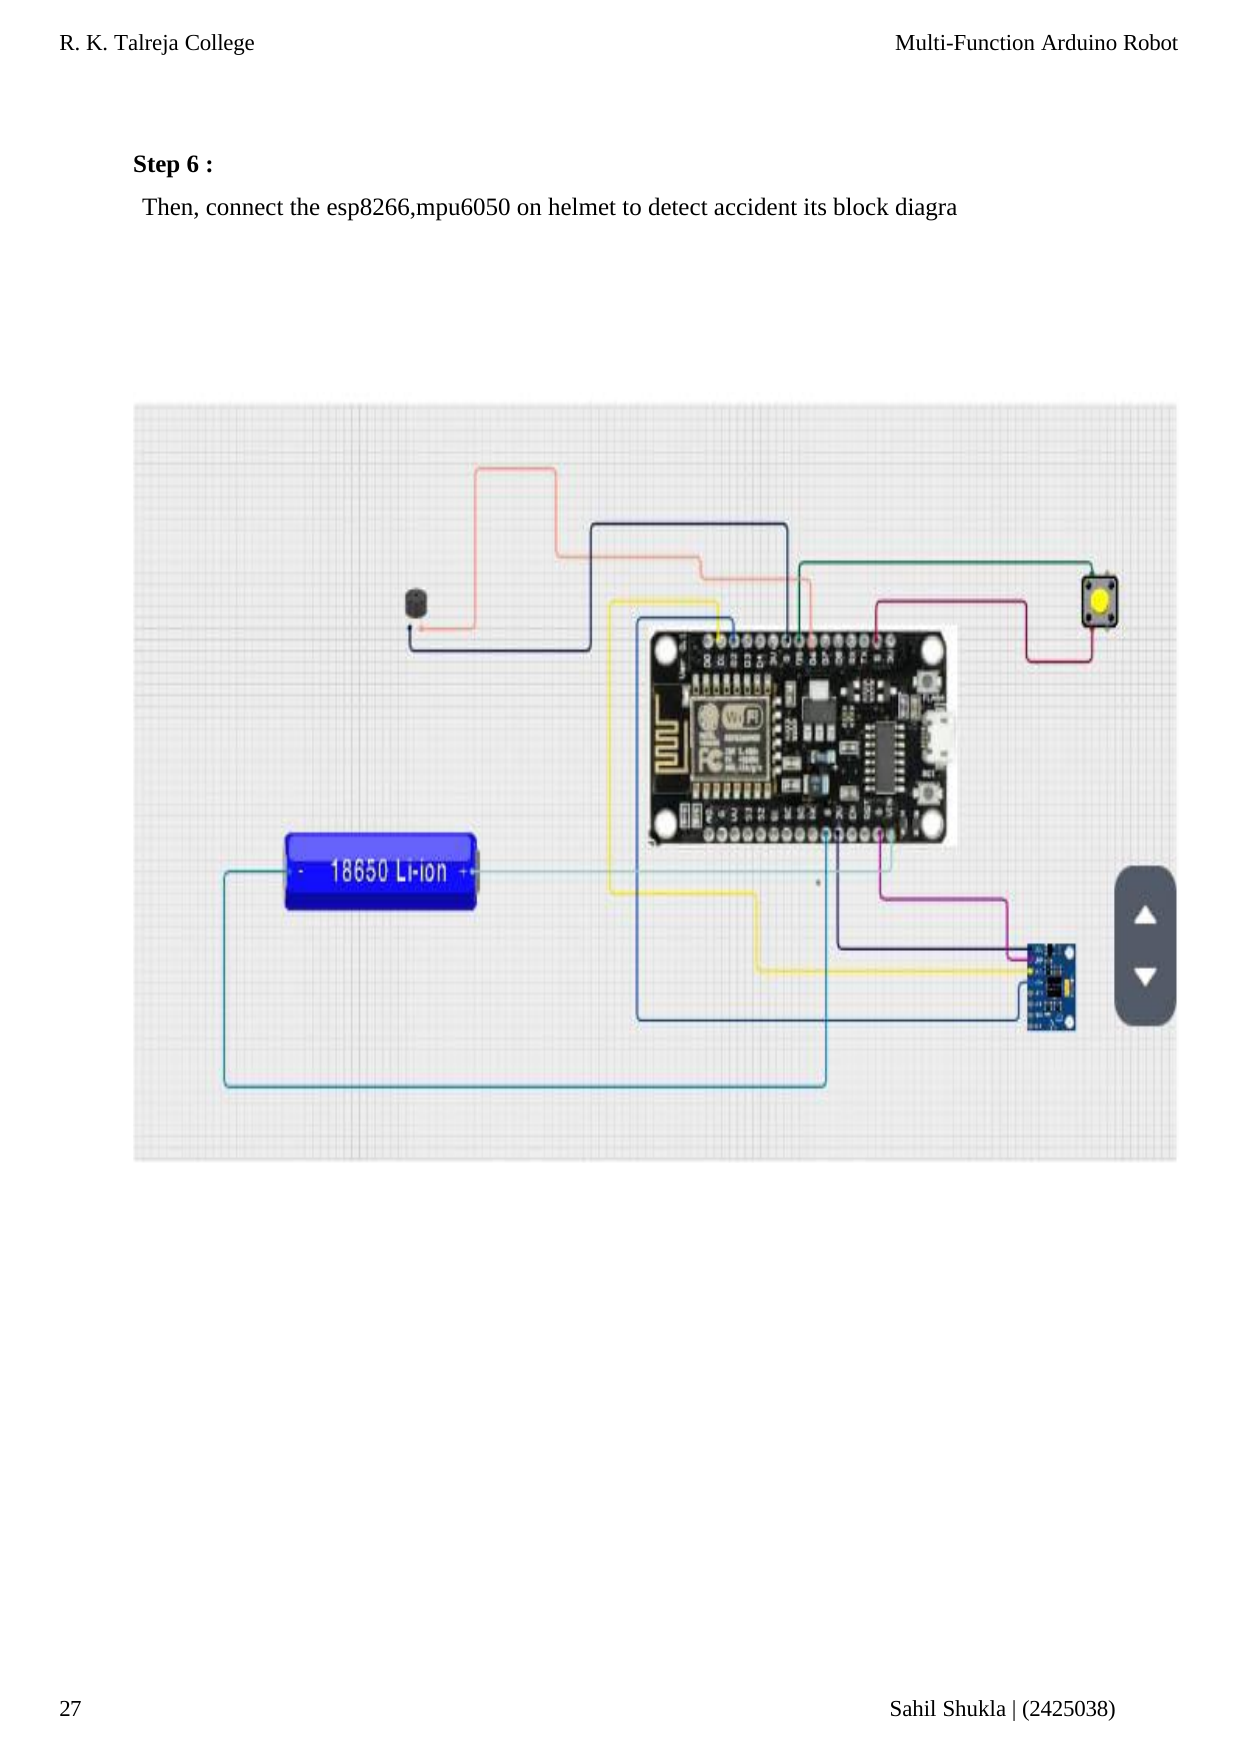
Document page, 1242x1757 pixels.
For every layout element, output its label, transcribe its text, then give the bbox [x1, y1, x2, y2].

text Then, connect the esp8266,mpu6050 on helmet to detect accident its block diagra [142, 192, 1183, 221]
picture [132, 392, 1179, 1163]
text Step 6 : [133, 149, 1183, 177]
